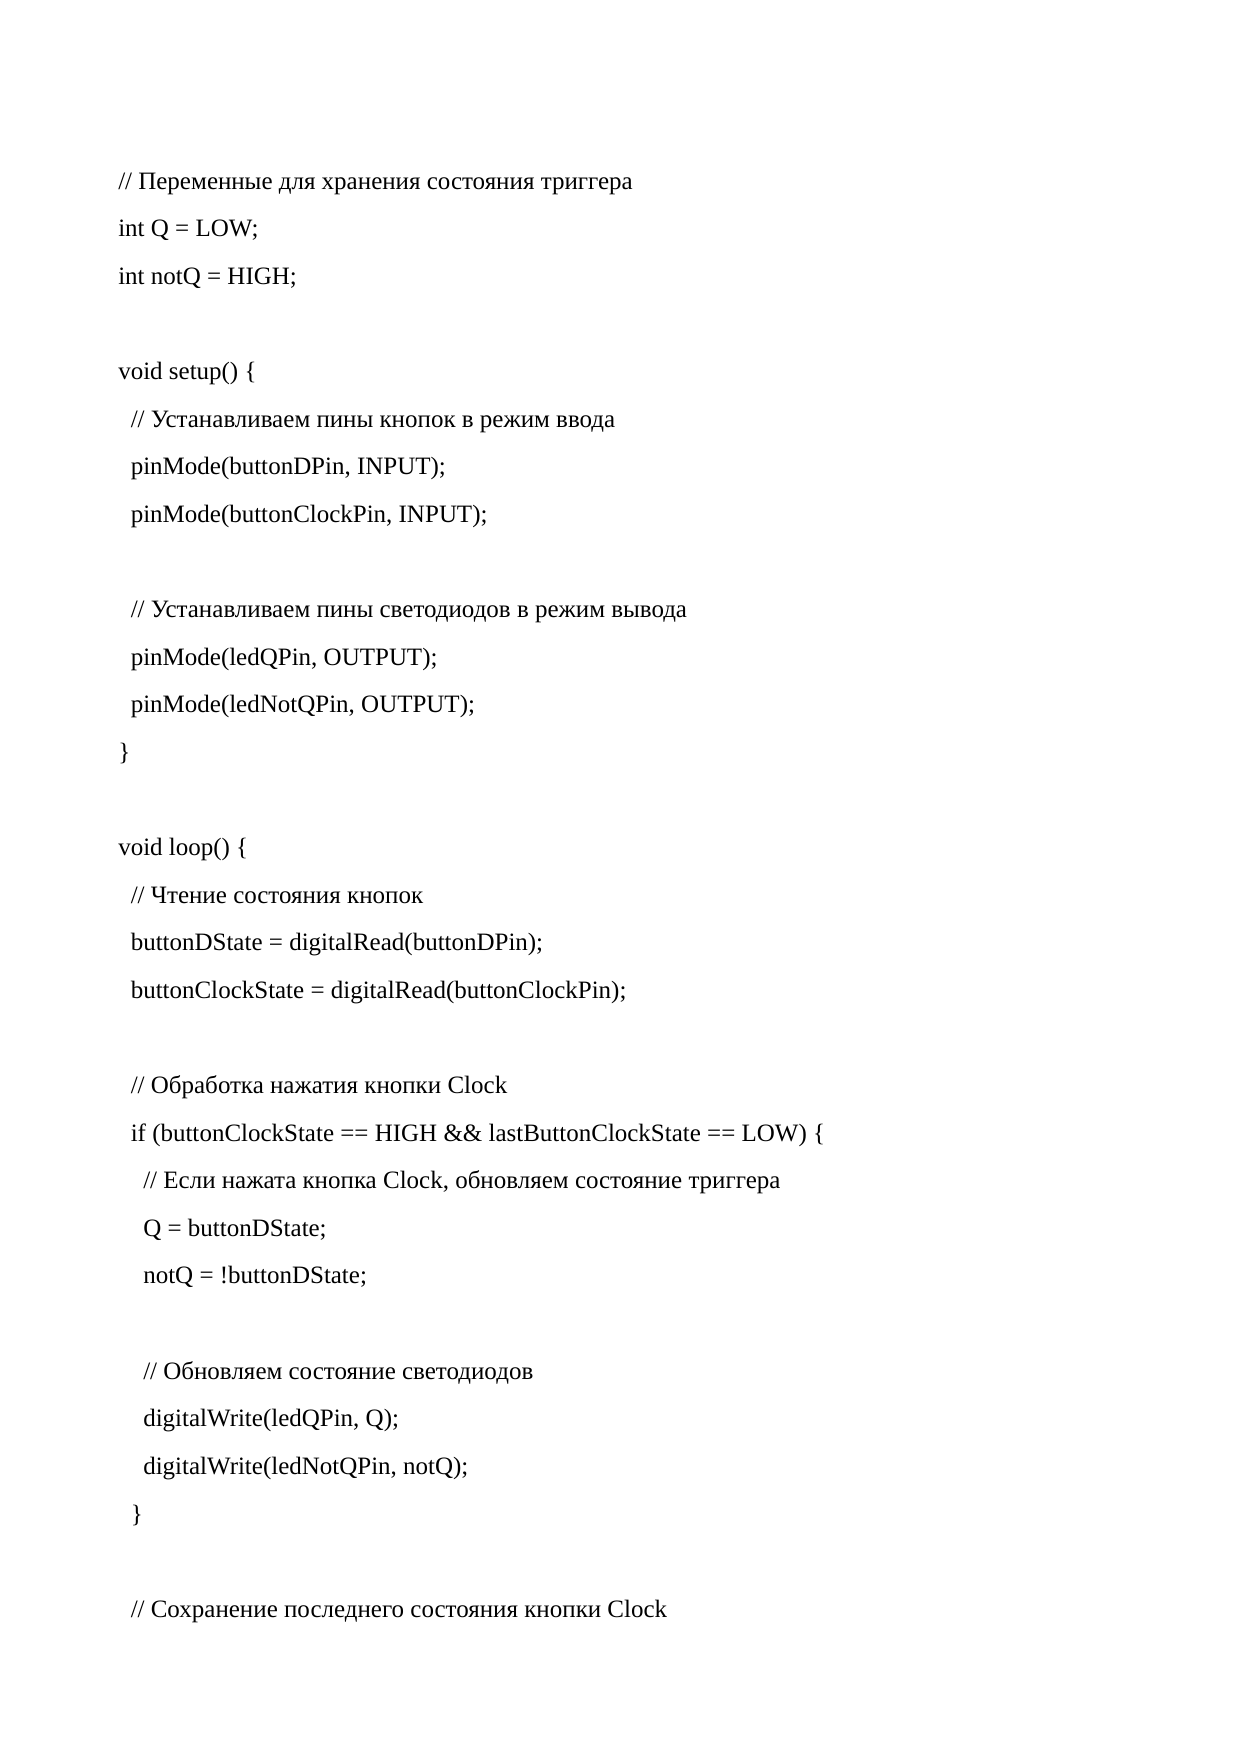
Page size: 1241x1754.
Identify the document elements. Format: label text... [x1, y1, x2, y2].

text // Сохранение последнего состояния кнопки Clock [118, 1594, 1122, 1623]
text digitalWrite(ledNotQPin, notQ); [118, 1451, 1122, 1480]
text // Обновляем состояние светодиодов [118, 1356, 1122, 1384]
text // Устанавливаем пины светодиодов в режим вывода [118, 594, 1122, 623]
text Q = buttonDState; [118, 1213, 1122, 1242]
text pinMode(ledNotQPin, OUTPUT); [118, 689, 1122, 718]
text int Q = LOW; [118, 213, 1122, 242]
text // Переменные для хранения состояния триггера [118, 166, 1122, 194]
text // Обработка нажатия кнопки Clock [118, 1070, 1122, 1099]
text buttonClockState = digitalRead(buttonClockPin); [118, 975, 1122, 1004]
text notQ = !buttonDState; [118, 1261, 1122, 1289]
text pinMode(ledQPin, OUTPUT); [118, 642, 1122, 671]
text void loop() { [118, 832, 1122, 861]
text if (buttonClockState == HIGH && lastButtonClockState == LOW) { [118, 1118, 1122, 1147]
text buttonDState = digitalRead(buttonDPin); [118, 927, 1122, 956]
text pinMode(buttonDPin, INPUT); [118, 451, 1122, 480]
text } [118, 1499, 1122, 1527]
text // Устанавливаем пины кнопок в режим ввода [118, 404, 1122, 432]
text pinMode(buttonClockPin, INPUT); [118, 499, 1122, 528]
text // Если нажата кнопка Clock, обновляем состояние триггера [118, 1165, 1122, 1194]
text digitalWrite(ledQPin, Q); [118, 1403, 1122, 1432]
text void setup() { [118, 356, 1122, 385]
text int notQ = HIGH; [118, 261, 1122, 290]
text // Чтение состояния кнопок [118, 880, 1122, 908]
text } [118, 737, 1122, 766]
